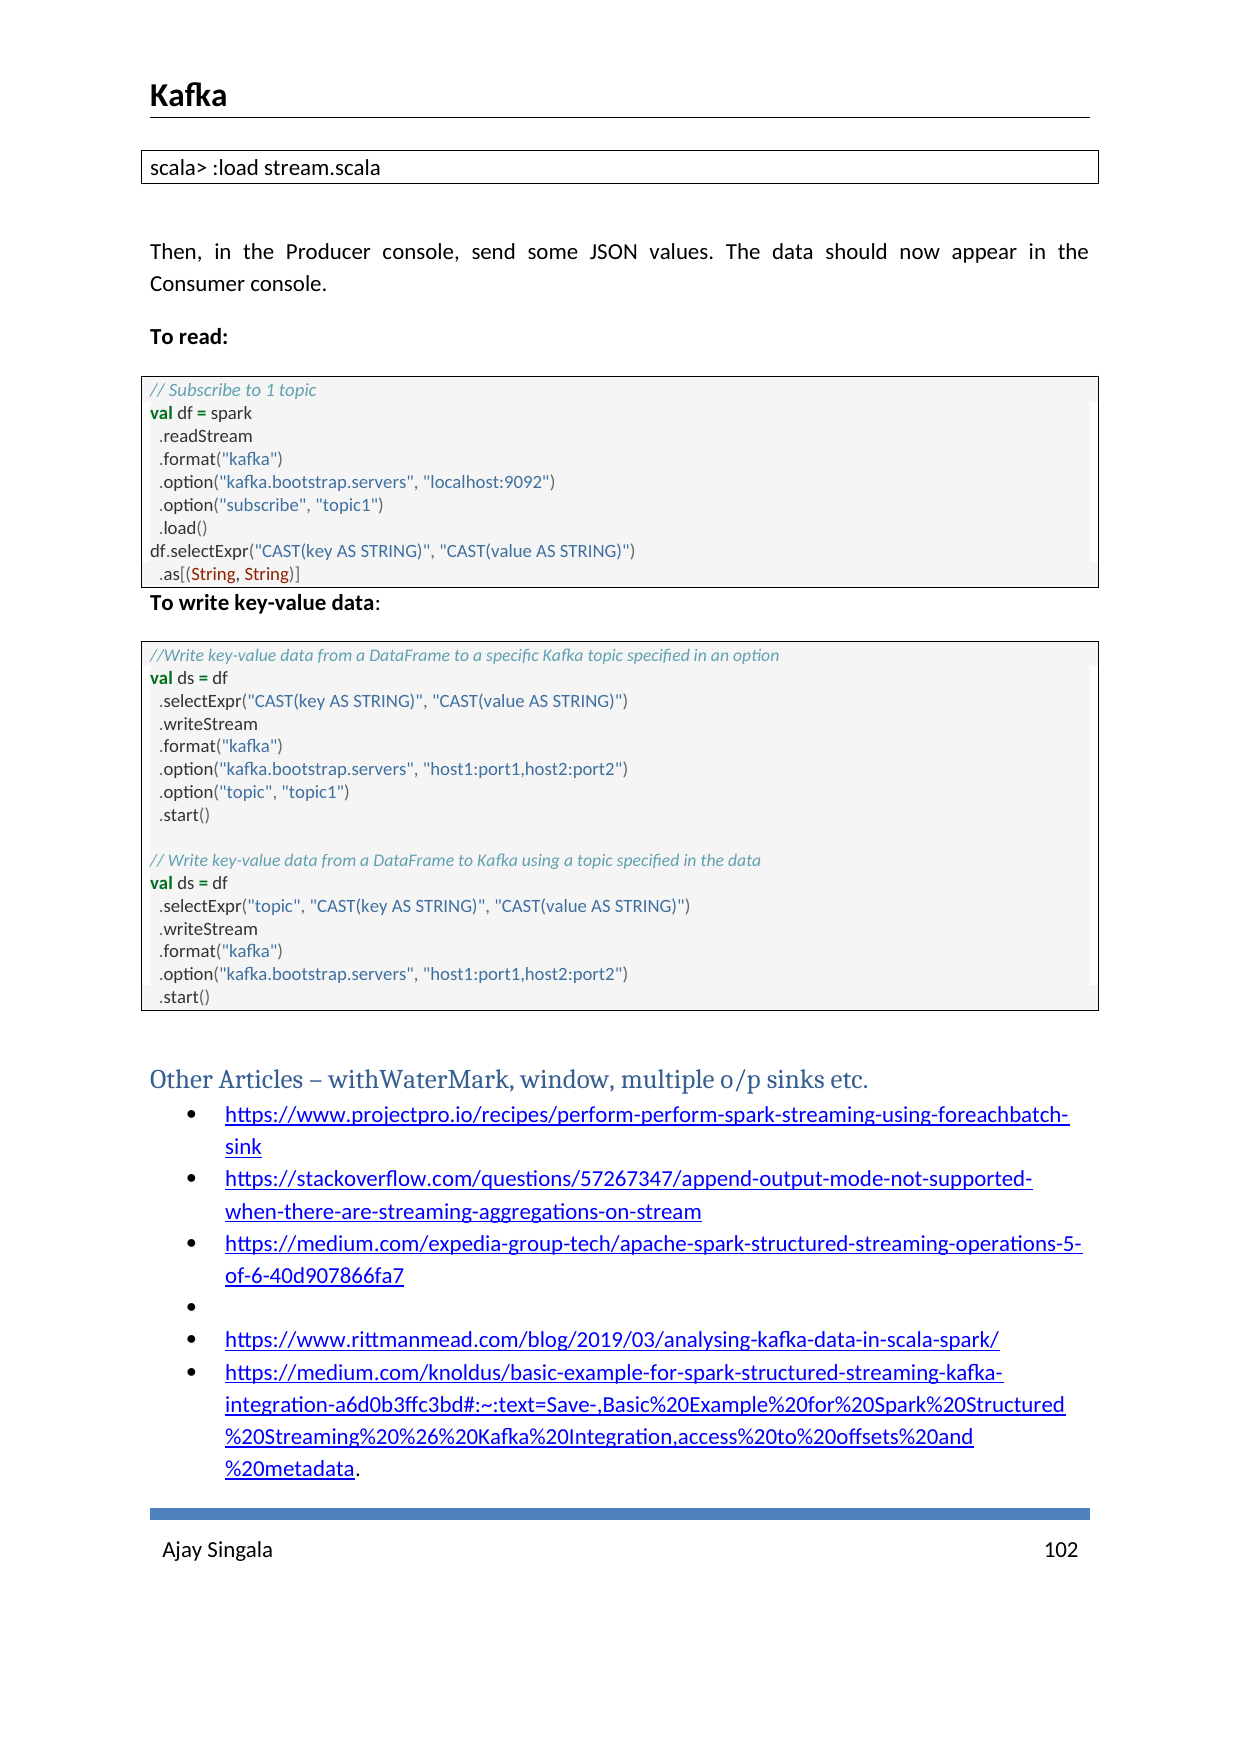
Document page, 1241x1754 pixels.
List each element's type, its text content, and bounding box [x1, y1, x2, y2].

text .option("kafka.bootstrap.servers", "host1:port1,host2:port2") [150, 962, 1090, 982]
text .option("kafka.bootstrap.servers", "host1:port1,host2:port2") [150, 757, 1090, 780]
text To write key-value data: [150, 588, 1090, 616]
list https://stackoverflow.com/questions/57267347/append-output-mode-not-supported-when-there-are-streaming-aggregations-on-stream [187, 1164, 1090, 1225]
text Then, in the Producer console, send some JSON values. The data should now appear in the Consumer console. [150, 237, 1090, 297]
text val ds = df [150, 871, 1090, 894]
text .as[(String, String)] [142, 559, 1098, 587]
text scala> :load stream.scala [142, 151, 1098, 183]
text To read: [150, 322, 1090, 351]
text val df = spark [150, 402, 1090, 424]
text // Write key-value data from a DataFrame to Kafka using a topic specified in the data [150, 849, 1090, 871]
list https://medium.com/knoldus/basic-example-for-spark-structured-streaming-kafka-integration-a6d0b3ffc3bd#:~:text=Save-,Basic%20Example%20for%20Spark%20Structured%20Streaming%20%26%20Kafka%20Integration,access%20to%20offsets%20and%20metadata. [187, 1358, 1090, 1482]
text val ds = df [150, 666, 1090, 689]
text .format("kafka") [150, 447, 1090, 470]
text .selectExpr("CAST(key AS STRING)", "CAST(value AS STRING)") [150, 689, 1090, 712]
text .selectExpr("topic", "CAST(key AS STRING)", "CAST(value AS STRING)") [150, 894, 1090, 917]
text .option("subscribe", "topic1") [150, 493, 1090, 516]
text .format("kafka") [150, 939, 1090, 962]
list https://www.projectpro.io/recipes/perform-perform-spark-streaming-using-foreachbatch-sink [187, 1100, 1090, 1160]
text .load() [150, 516, 1090, 539]
list https://www.rittmanmead.com/blog/2019/03/analysing-kafka-data-in-scala-spark/ [187, 1326, 1090, 1353]
text .writeStream [150, 917, 1090, 939]
text //Write key-value data from a DataFrame to a specific Kafka topic specified in an option [142, 642, 1098, 666]
text .option("topic", "topic1") [150, 780, 1090, 803]
text .option("kafka.bootstrap.servers", "localhost:9092") [150, 470, 1090, 493]
list https://medium.com/expedia-group-tech/apache-spark-structured-streaming-operations-5-of-6-40d907866fa7 [187, 1229, 1090, 1289]
text .writeStream [150, 712, 1090, 734]
text .format("kafka") [150, 734, 1090, 757]
text .start() [150, 803, 1090, 826]
subtitle Other Articles – withWaterMark, window, multiple o/p sinks etc. [150, 1064, 1090, 1096]
text // Subscribe to 1 topic [142, 377, 1098, 402]
text df.selectExpr("CAST(key AS STRING)", "CAST(value AS STRING)") [150, 539, 1090, 559]
text .readStream [150, 424, 1090, 447]
text .start() [142, 982, 1098, 1010]
